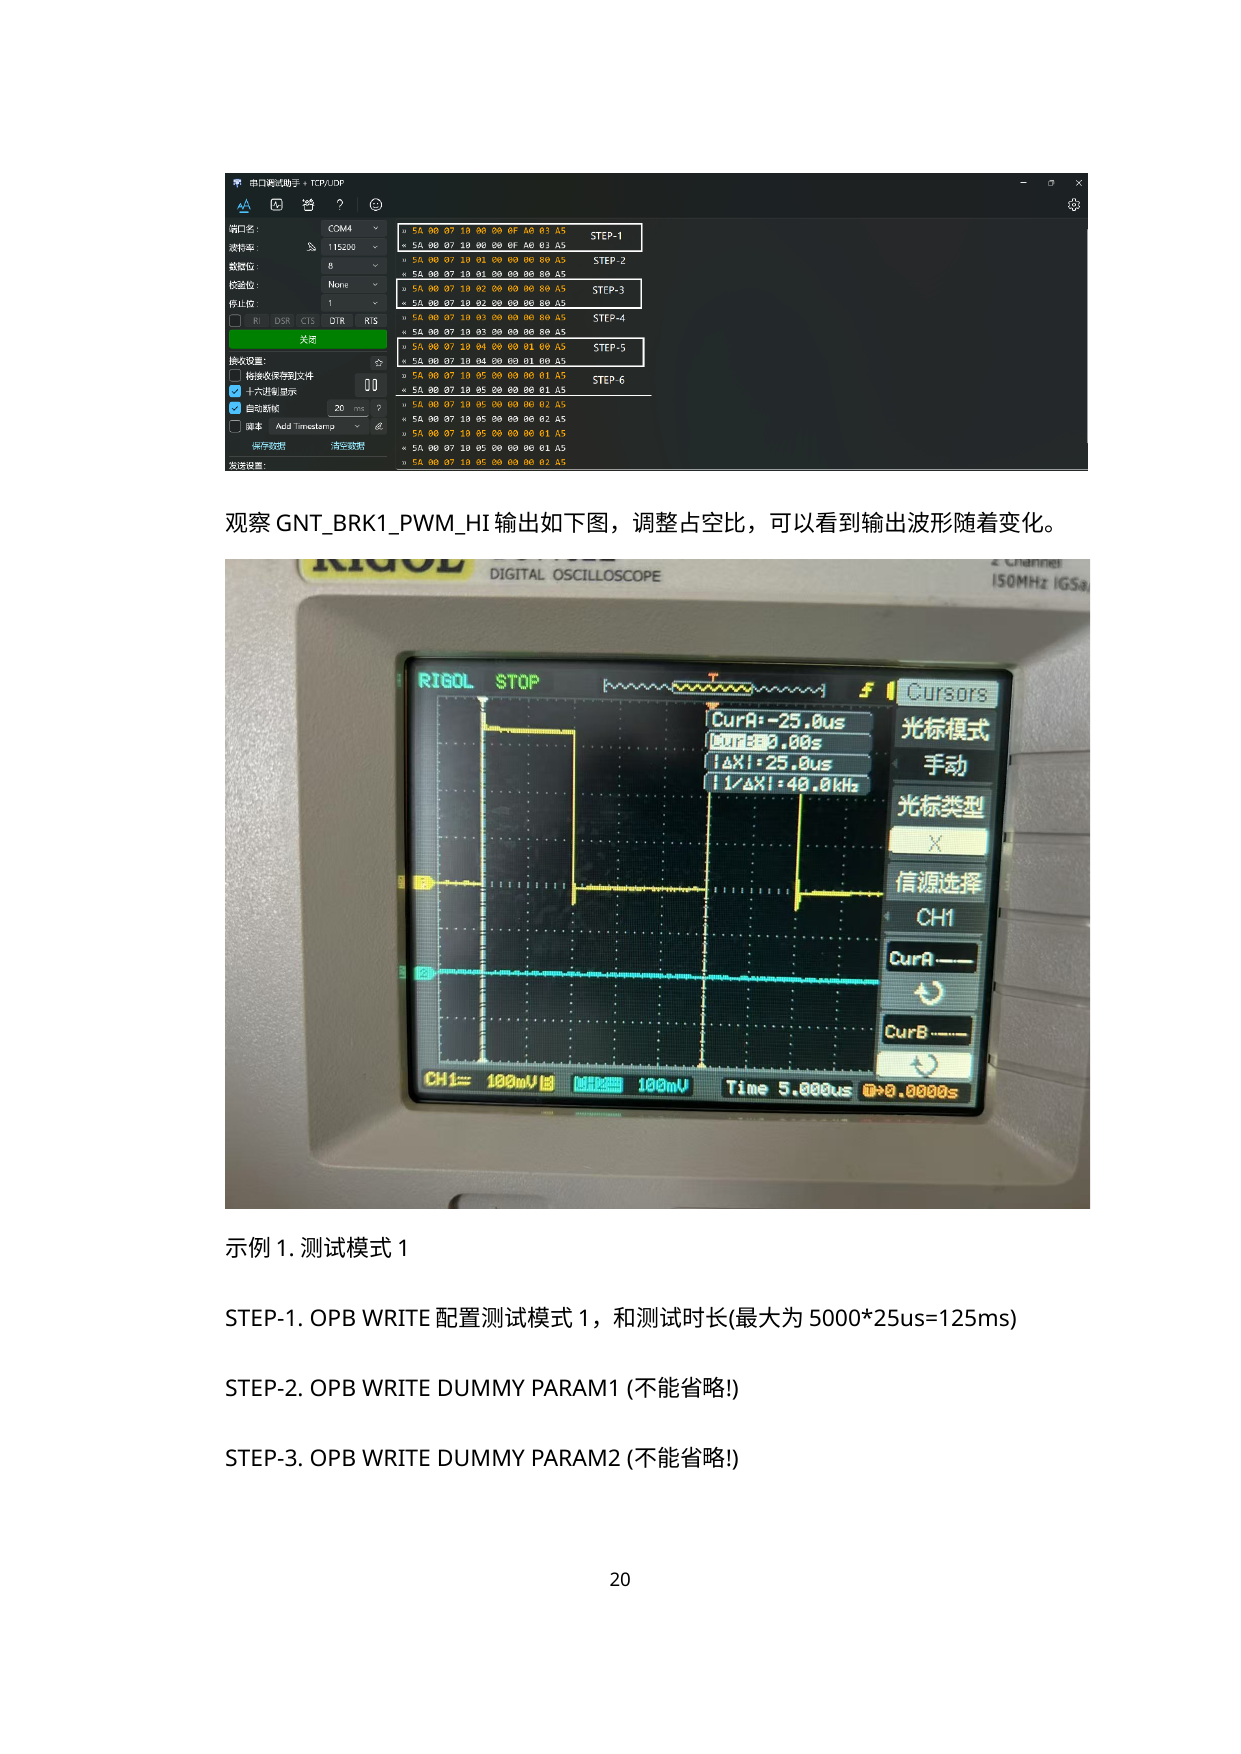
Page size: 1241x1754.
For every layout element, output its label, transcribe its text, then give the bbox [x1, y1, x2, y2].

list 观察GNT_BRK1_PWM_HI输出如下图，调整占空比，可以看到输出波形随着变化。 [225, 489, 1053, 554]
list STEP-1. OPB WRITE配置测试模式1，和测试时长(最大为5000*25us=125ms) [225, 1284, 1053, 1349]
picture [225, 559, 1091, 1209]
picture [225, 173, 1088, 471]
list STEP-3. OPB WRITE DUMMY PARAM2 (不能省略!) [225, 1424, 1053, 1489]
list STEP-2. OPB WRITE DUMMY PARAM1 (不能省略!) [225, 1354, 1053, 1419]
list 示例1. 测试模式1 [225, 1214, 1053, 1279]
